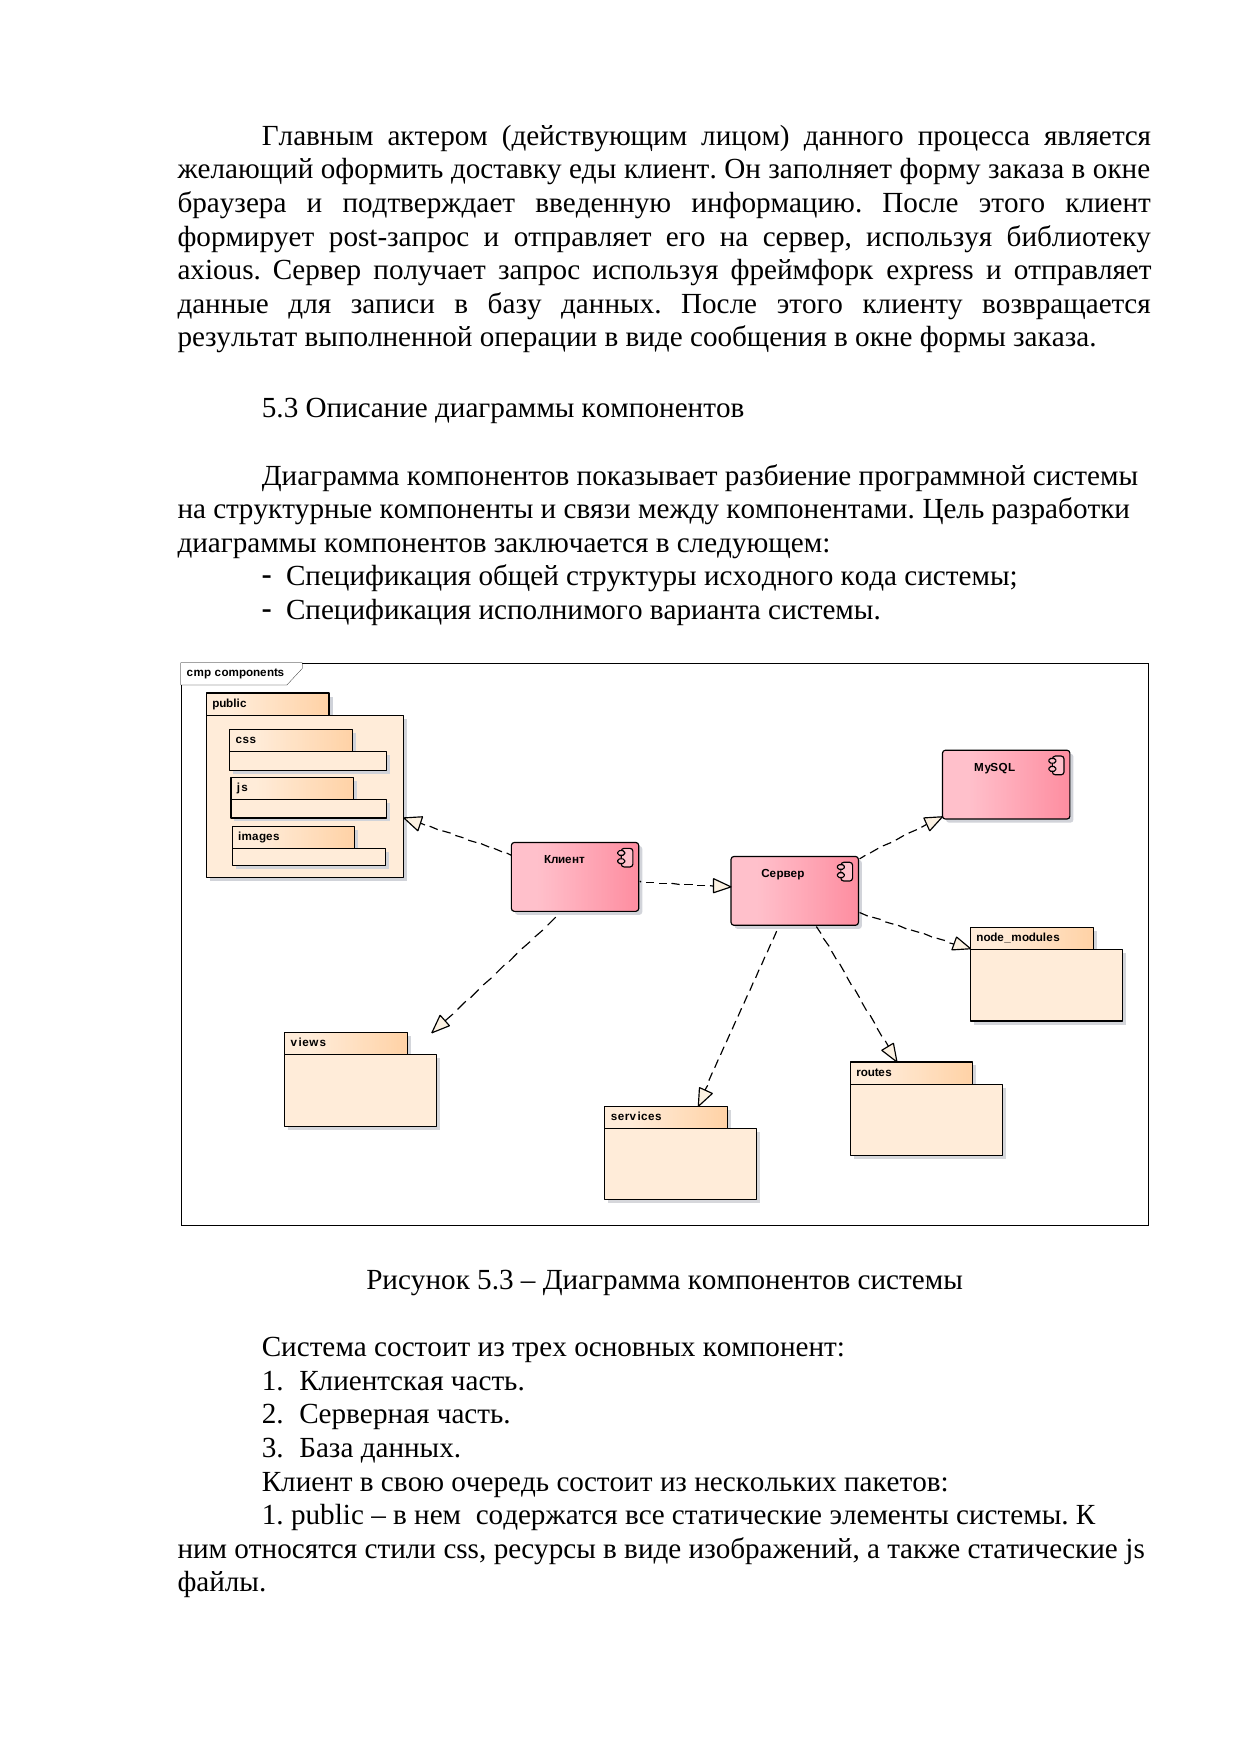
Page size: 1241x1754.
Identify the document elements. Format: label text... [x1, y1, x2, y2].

text Диаграмма компонентов показывает разбиение программной системы на структурные компоненты и связи между компонентами. Цель разработки диаграммы компонентов заключается в следующем: [177, 458, 1152, 558]
text Клиент в свою очередь состоит из нескольких пакетов: [262, 1464, 1152, 1497]
text Рисунок 5.3 – Диаграмма компонентов системы [177, 1262, 1152, 1296]
subtitle 5.3 Описание диаграммы компонентов [177, 391, 1152, 424]
list Спецификация исполнимого варианта системы. [177, 592, 1152, 626]
text Система состоит из трех основных компонент: [177, 1329, 1152, 1363]
list Серверная часть. [262, 1397, 1152, 1430]
list public – в нем содержатся все статические элементы системы. К ним относятся стили css, ресурсы в виде изображений, а также статические js файлы. [177, 1497, 1152, 1598]
list Спецификация общей структуры исходного кода системы; [177, 558, 1152, 592]
list База данных. [262, 1430, 1152, 1464]
list Клиентская часть. [262, 1363, 1152, 1397]
list Главным актером (действующим лицом) данного процесса является желающий оформить доставку еды клиент. Он заполняет форму заказа в окне браузера и подтверждает введенную информацию. После этого клиент формирует post-запрос и отправляет его на сервер, используя библиотеку axious. Сервер получает запрос используя фреймфорк express и отправляет данные для записи в базу данных. После этого клиенту возвращается результат выполненной операции в виде сообщения в окне формы заказа. [177, 118, 1152, 353]
